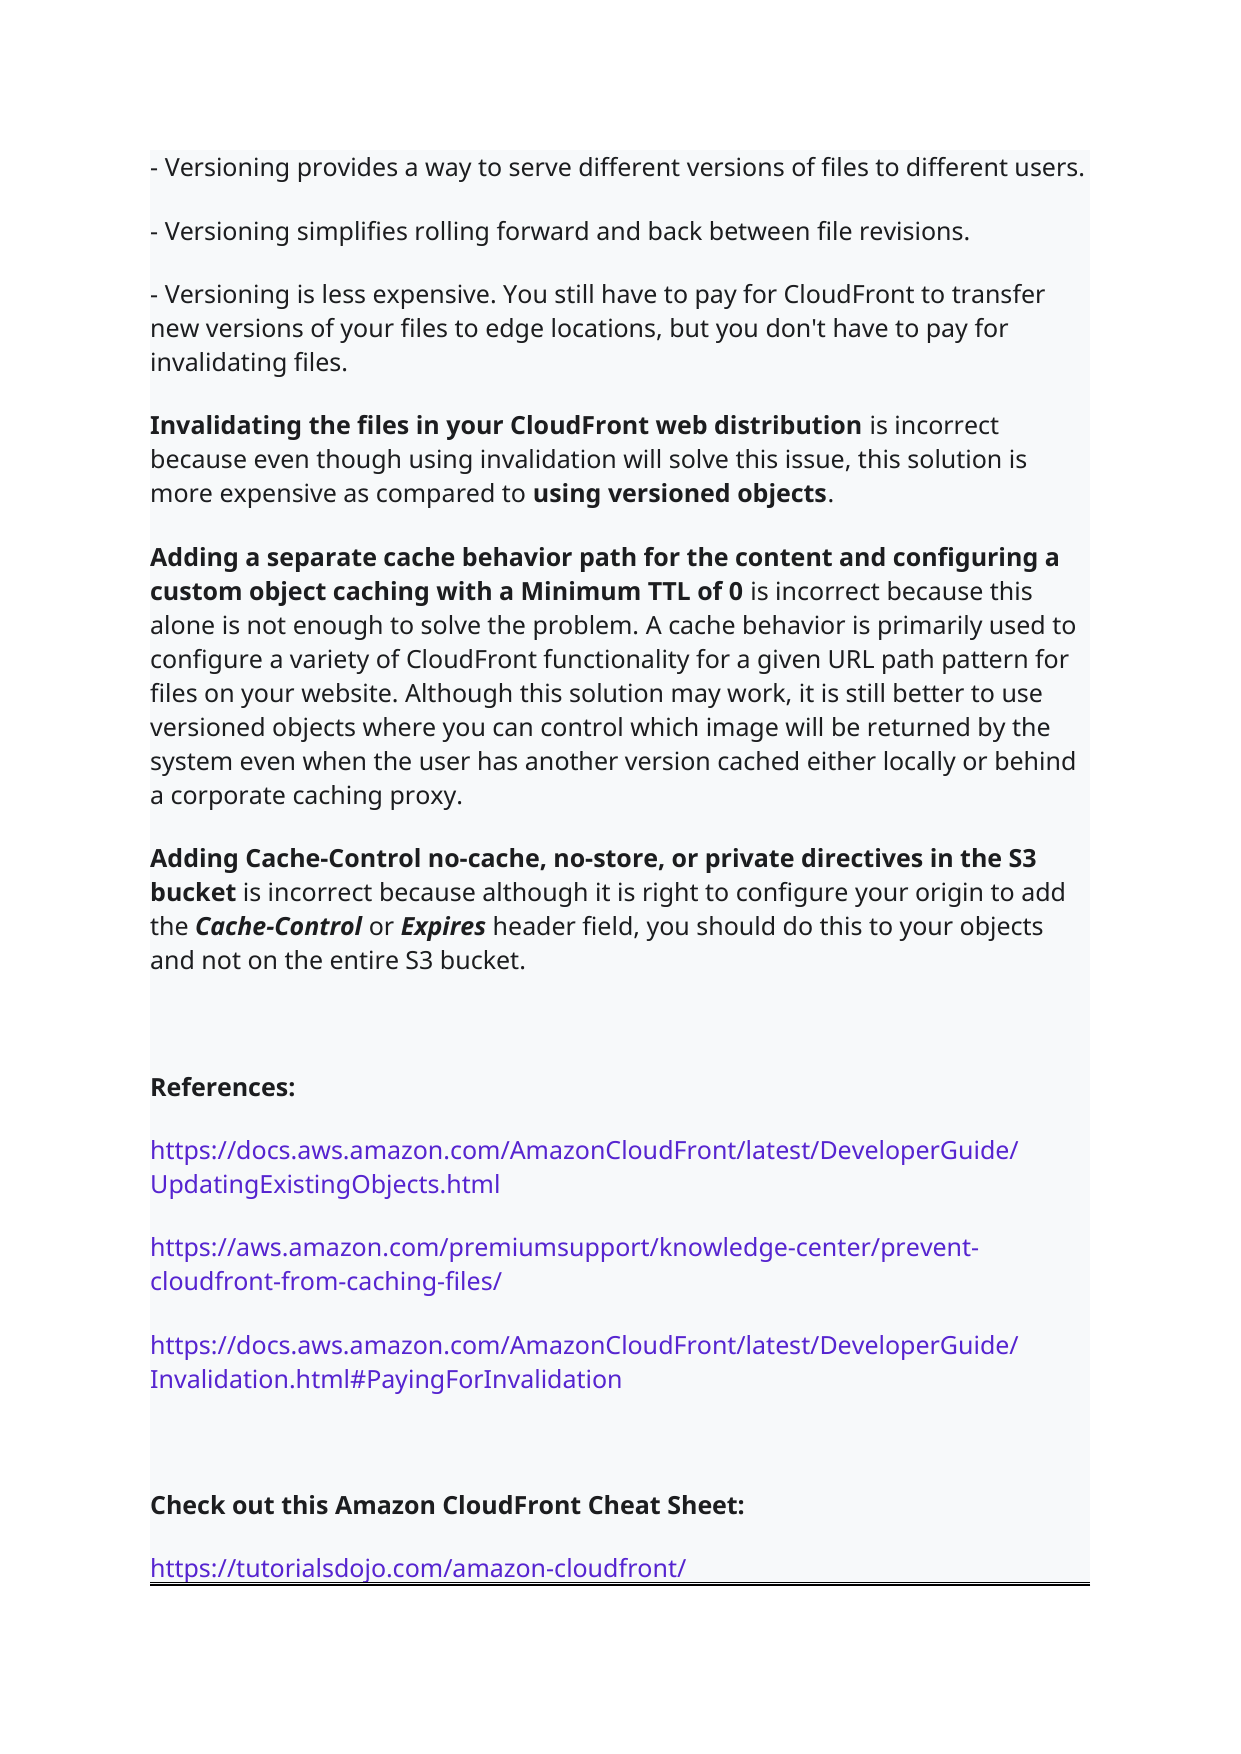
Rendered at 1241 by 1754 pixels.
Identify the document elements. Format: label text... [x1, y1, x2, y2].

text Check out this Amazon CloudFront Cheat Sheet: [150, 1488, 1090, 1522]
text https://docs.aws.amazon.com/AmazonCloudFront/latest/DeveloperGuide/Invalidation.html#PayingForInvalidation [150, 1327, 1090, 1395]
text Invalidating the files in your CloudFront web distribution is incorrect because even though using invalidation will solve this issue, this solution is more expensive as compared to using versioned objects. [150, 408, 1090, 510]
text https://aws.amazon.com/premiumsupport/knowledge-center/prevent-cloudfront-from-caching-files/ [150, 1230, 1090, 1298]
text - Versioning provides a way to serve different versions of files to different users. [150, 150, 1090, 184]
text - Versioning simplifies rolling forward and back between file revisions. [150, 213, 1090, 247]
text - Versioning is less expensive. You still have to pay for CloudFront to transfer new versions of your files to edge locations, but you don't have to pay for invalidating files. [150, 276, 1090, 379]
text References: [150, 1069, 1090, 1103]
text https://tutorialsdojo.com/amazon-cloudfront/ [150, 1551, 1090, 1582]
text Adding a separate cache behavior path for the content and configuring a custom object caching with a Minimum TTL of 0 is incorrect because this alone is not enough to solve the problem. A cache behavior is primarily used to configure a variety of CloudFront functionality for a given URL path pattern for files on your website. Although this solution may work, it is still better to use versioned objects where you can control which image will be returned by the system even when the user has another version cached either locally or behind a corporate caching proxy. [150, 539, 1090, 812]
text https://docs.aws.amazon.com/AmazonCloudFront/latest/DeveloperGuide/UpdatingExistingObjects.html [150, 1133, 1090, 1201]
text Adding Cache-Control no-cache, no-store, or private directives in the S3 bucket is incorrect because although it is right to configure your origin to add the Cache-Control or Expires header field, you should do this to your objects and not on the entire S3 bucket. [150, 841, 1090, 977]
